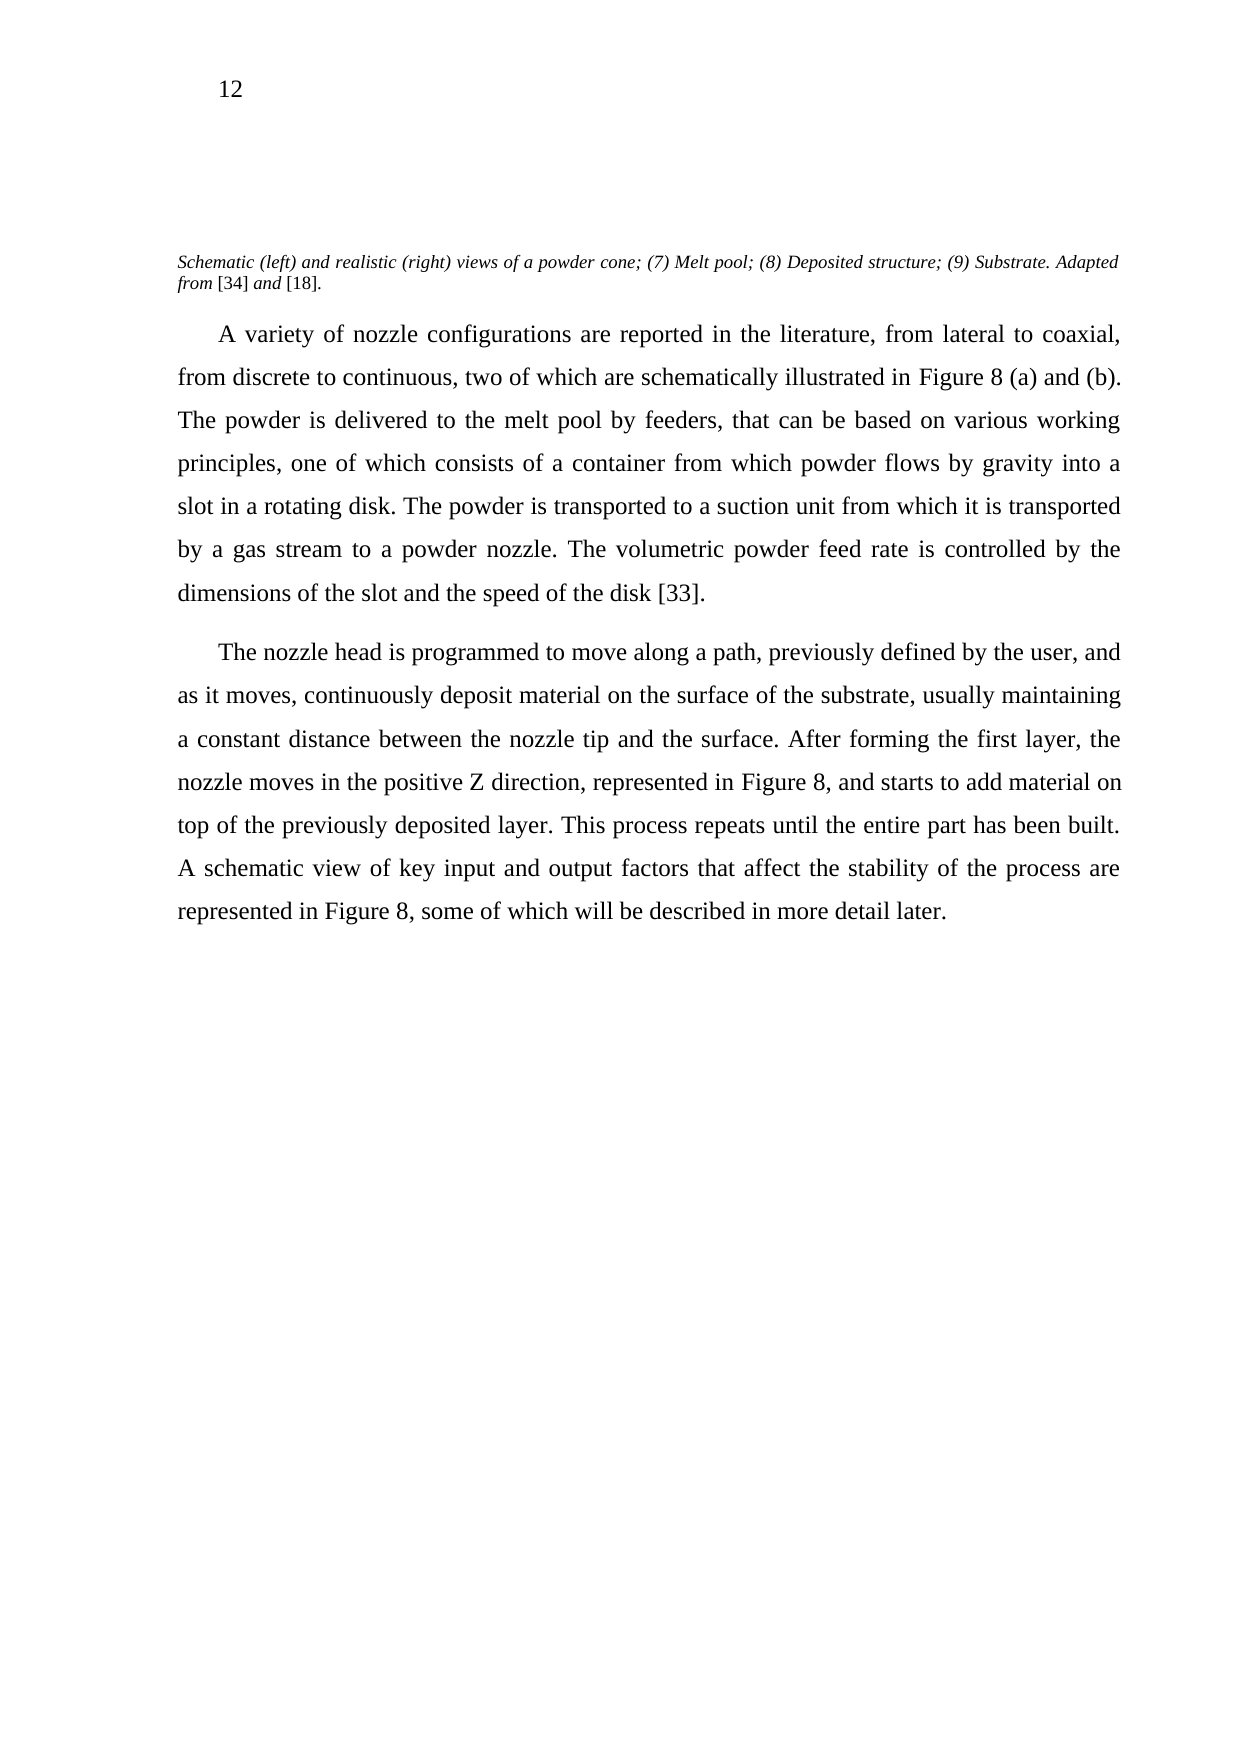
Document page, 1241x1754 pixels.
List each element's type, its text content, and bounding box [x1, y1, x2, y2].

text The nozzle head is programmed to move along a path, previously defined by the user, and as it moves, continuously deposit material on the surface of the substrate, usually maintaining a constant distance between the nozzle tip and the surface. After forming the first layer, the nozzle moves in the positive Z direction, represented in Figure 8, and starts to add material on top of the previously deposited layer. This process repeats until the entire part has been built. A schematic view of key input and output factors that affect the stability of the process are represented in Figure 8, some of which will be described in more detail later. [177, 637, 1122, 925]
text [177, 251, 1122, 294]
text A variety of nozzle configurations are reported in the literature, from lateral to coaxial, from discrete to continuous, two of which are schematically illustrated in Figure 8 (a) and (b). The powder is delivered to the melt pool by feeders, that can be based on various working principles, one of which consists of a container from which powder flows by gravity into a slot in a rotating disk. The powder is transported to a suction unit from which it is transported by a gas stream to a powder nozzle. The volumetric powder feed rate is controlled by the dimensions of the slot and the speed of the disk [33]. [177, 319, 1122, 606]
